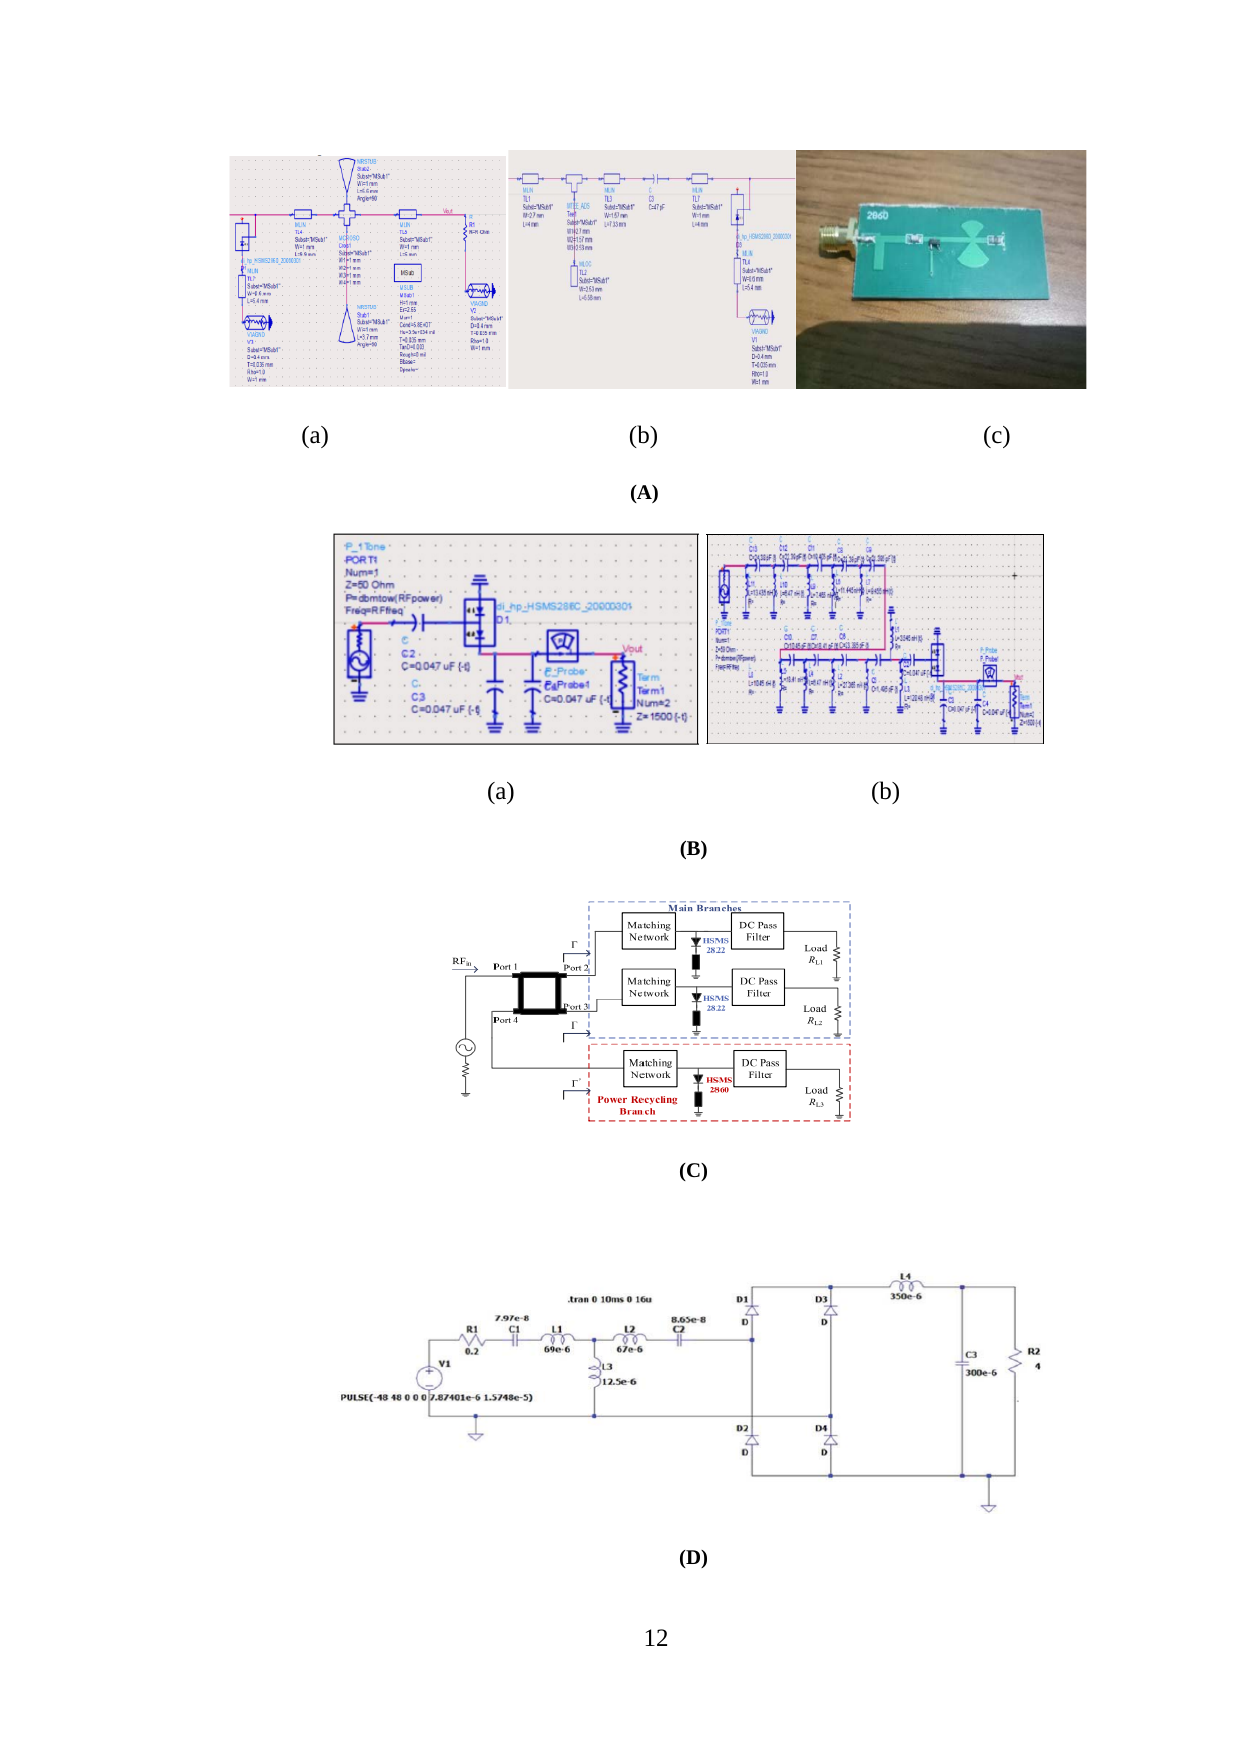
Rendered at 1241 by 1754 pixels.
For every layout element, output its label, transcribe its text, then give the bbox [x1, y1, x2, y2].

text (D) [296, 1545, 1090, 1569]
picture [332, 532, 700, 745]
picture [225, 150, 1087, 389]
text (a) (b) [296, 776, 1090, 805]
picture [705, 533, 1055, 745]
text (C) [296, 1158, 1090, 1182]
picture [337, 1263, 1049, 1514]
picture [447, 888, 864, 1128]
text (B) [296, 836, 1090, 860]
text (a) (b) (c) [221, 420, 1090, 449]
text (A) [296, 480, 1090, 504]
